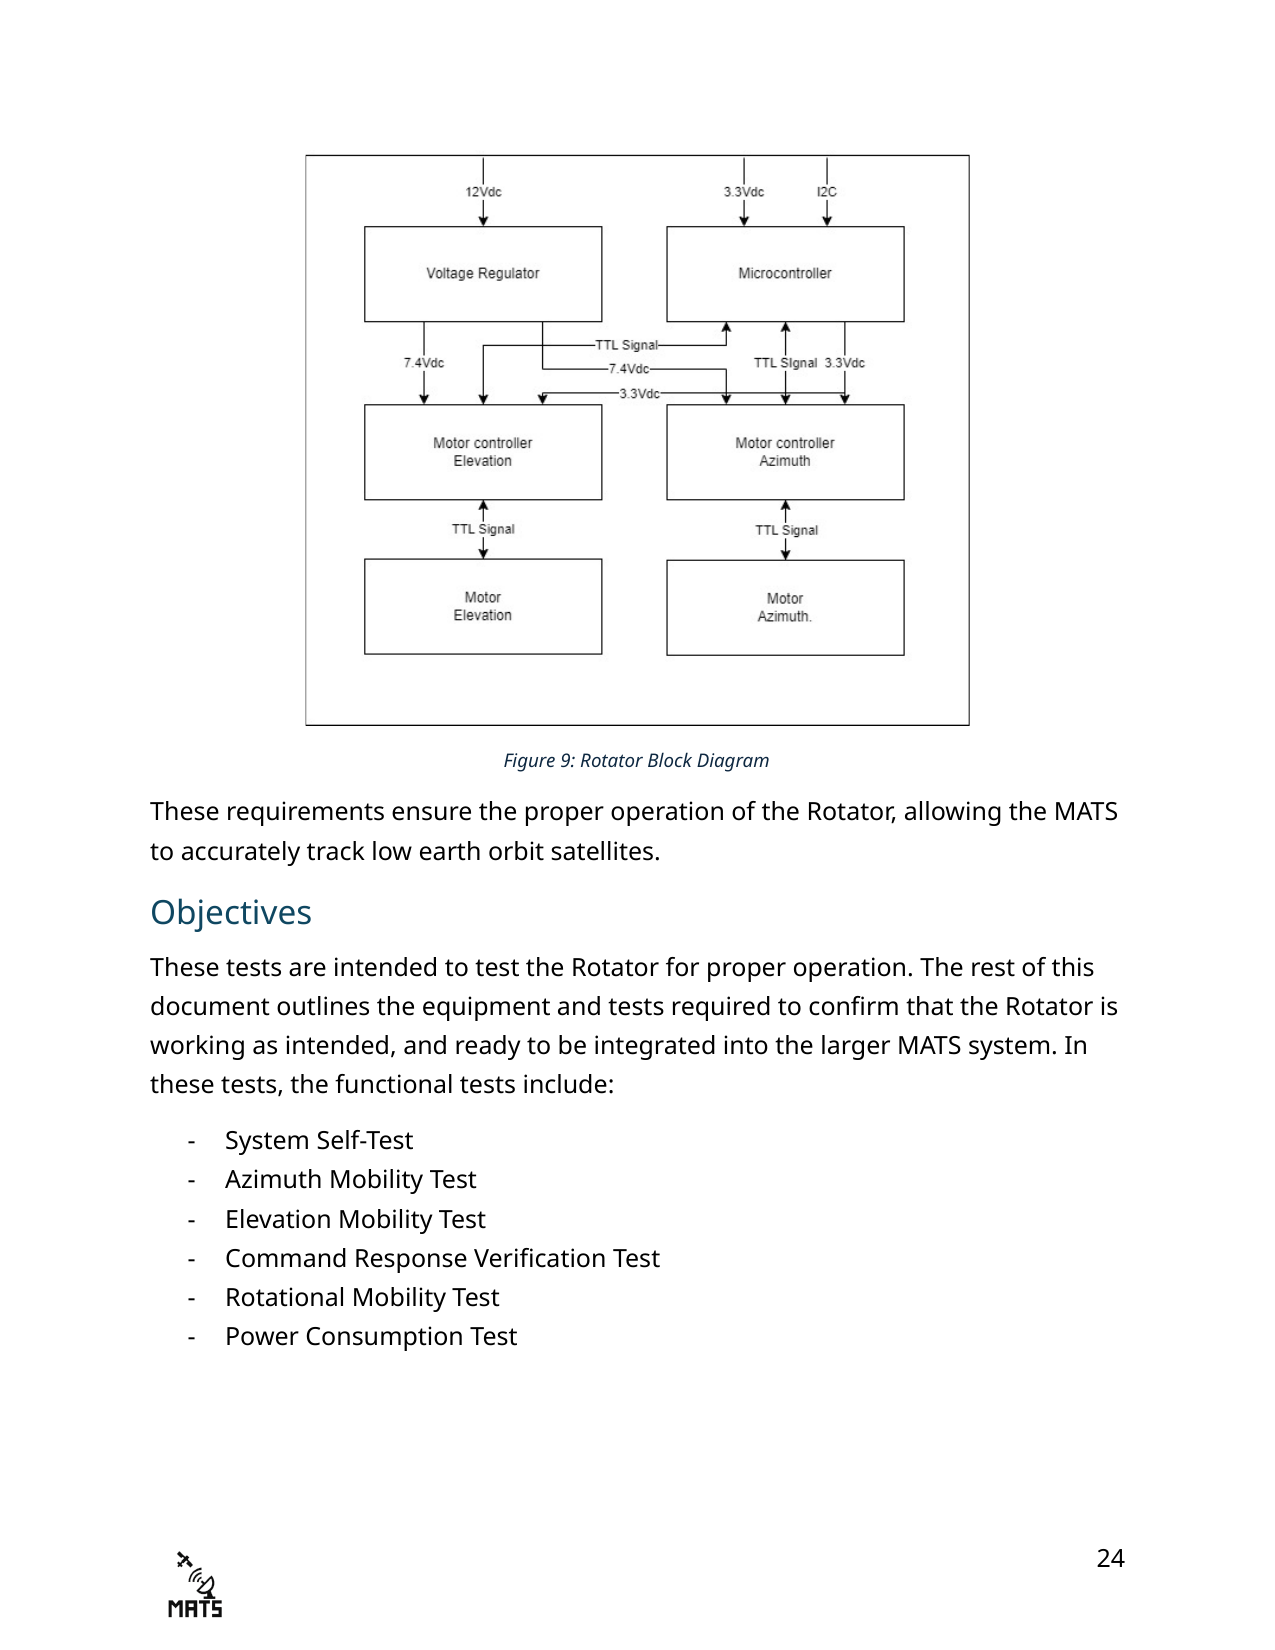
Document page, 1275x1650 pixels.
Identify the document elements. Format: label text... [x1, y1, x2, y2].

list System Self-Test [187, 1123, 1125, 1157]
subtitle Objectives [150, 889, 1125, 934]
list Azimuth Mobility Test [187, 1162, 1125, 1196]
list Command Response Verification Test [187, 1240, 1125, 1274]
picture [150, 1542, 240, 1632]
list Power Consumption Test [187, 1319, 1125, 1353]
text These tests are intended to test the Rotator for proper operation. The rest of this document outlines the equipment and tests required to confirm that the Rotator is working as intended, and ready to be integrated into the larger MATS system. In these tests, the functional tests include: [150, 949, 1125, 1101]
picture [305, 150, 970, 726]
list Elevation Mobility Test [187, 1201, 1125, 1235]
text These requirements ensure the proper operation of the Rotator, allowing the MATS to accurately track low earth orbit satellites. [150, 794, 1125, 867]
list Rotational Mobility Test [187, 1279, 1125, 1314]
text Figure 9: Rotator Block Diagram [150, 748, 1125, 773]
